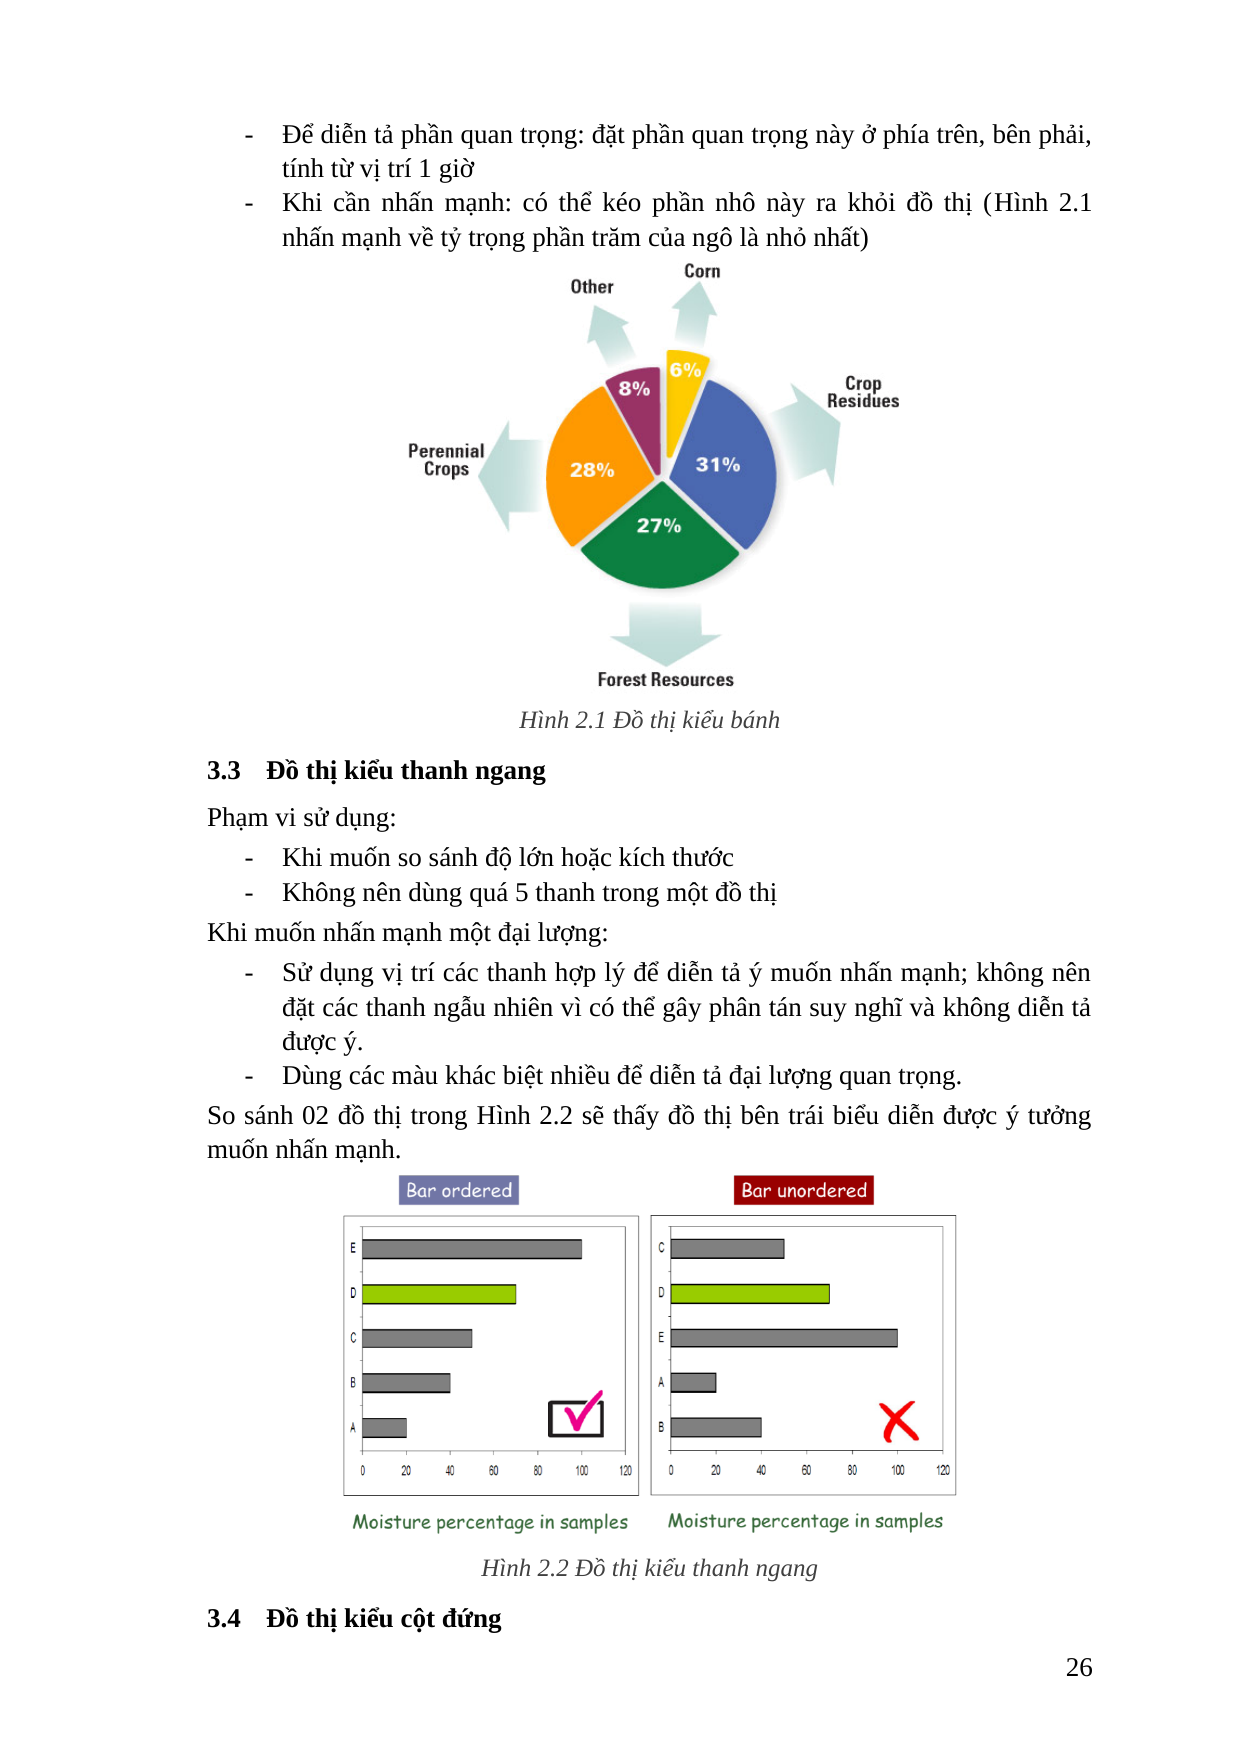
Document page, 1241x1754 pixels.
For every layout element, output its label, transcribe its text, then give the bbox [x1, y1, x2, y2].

picture [400, 261, 900, 696]
subtitle Đồ thị kiểu thanh ngang [207, 754, 1092, 786]
list Dùng các màu khác biệt nhiều để diễn tả đại lượng quan trọng. [244, 1059, 1092, 1090]
list Để diễn tả phần quan trọng: đặt phần quan trọng này ở phía trên, bên phải, tính từ vị trí 1 giờ [244, 118, 1092, 183]
list Khi muốn so sánh độ lớn hoặc kích thước [244, 841, 1092, 873]
list Khi cần nhấn mạnh: có thể kéo phần nhô này ra khỏi đồ thị (Hình 2.1 nhấn mạnh về tỷ trọng phần trăm của ngô là nhỏ nhất) [244, 186, 1092, 252]
text Phạm vi sử dụng: [207, 801, 1092, 832]
picture [340, 1173, 960, 1544]
list Sử dụng vị trí các thanh hợp lý để diễn tả ý muốn nhấn mạnh; không nên đặt các thanh ngẫu nhiên vì có thể gây phân tán suy nghĩ và không diễn tả được ý. [244, 956, 1092, 1056]
text So sánh 02 đồ thị trong Hình 2.2 sẽ thấy đồ thị bên trái biểu diễn được ý tưởng muốn nhấn mạnh. [207, 1099, 1092, 1165]
text Khi muốn nhấn mạnh một đại lượng: [207, 916, 1092, 947]
subtitle Đồ thị kiểu cột đứng [207, 1603, 1092, 1634]
list Không nên dùng quá 5 thanh trong một đồ thị [244, 876, 1092, 907]
